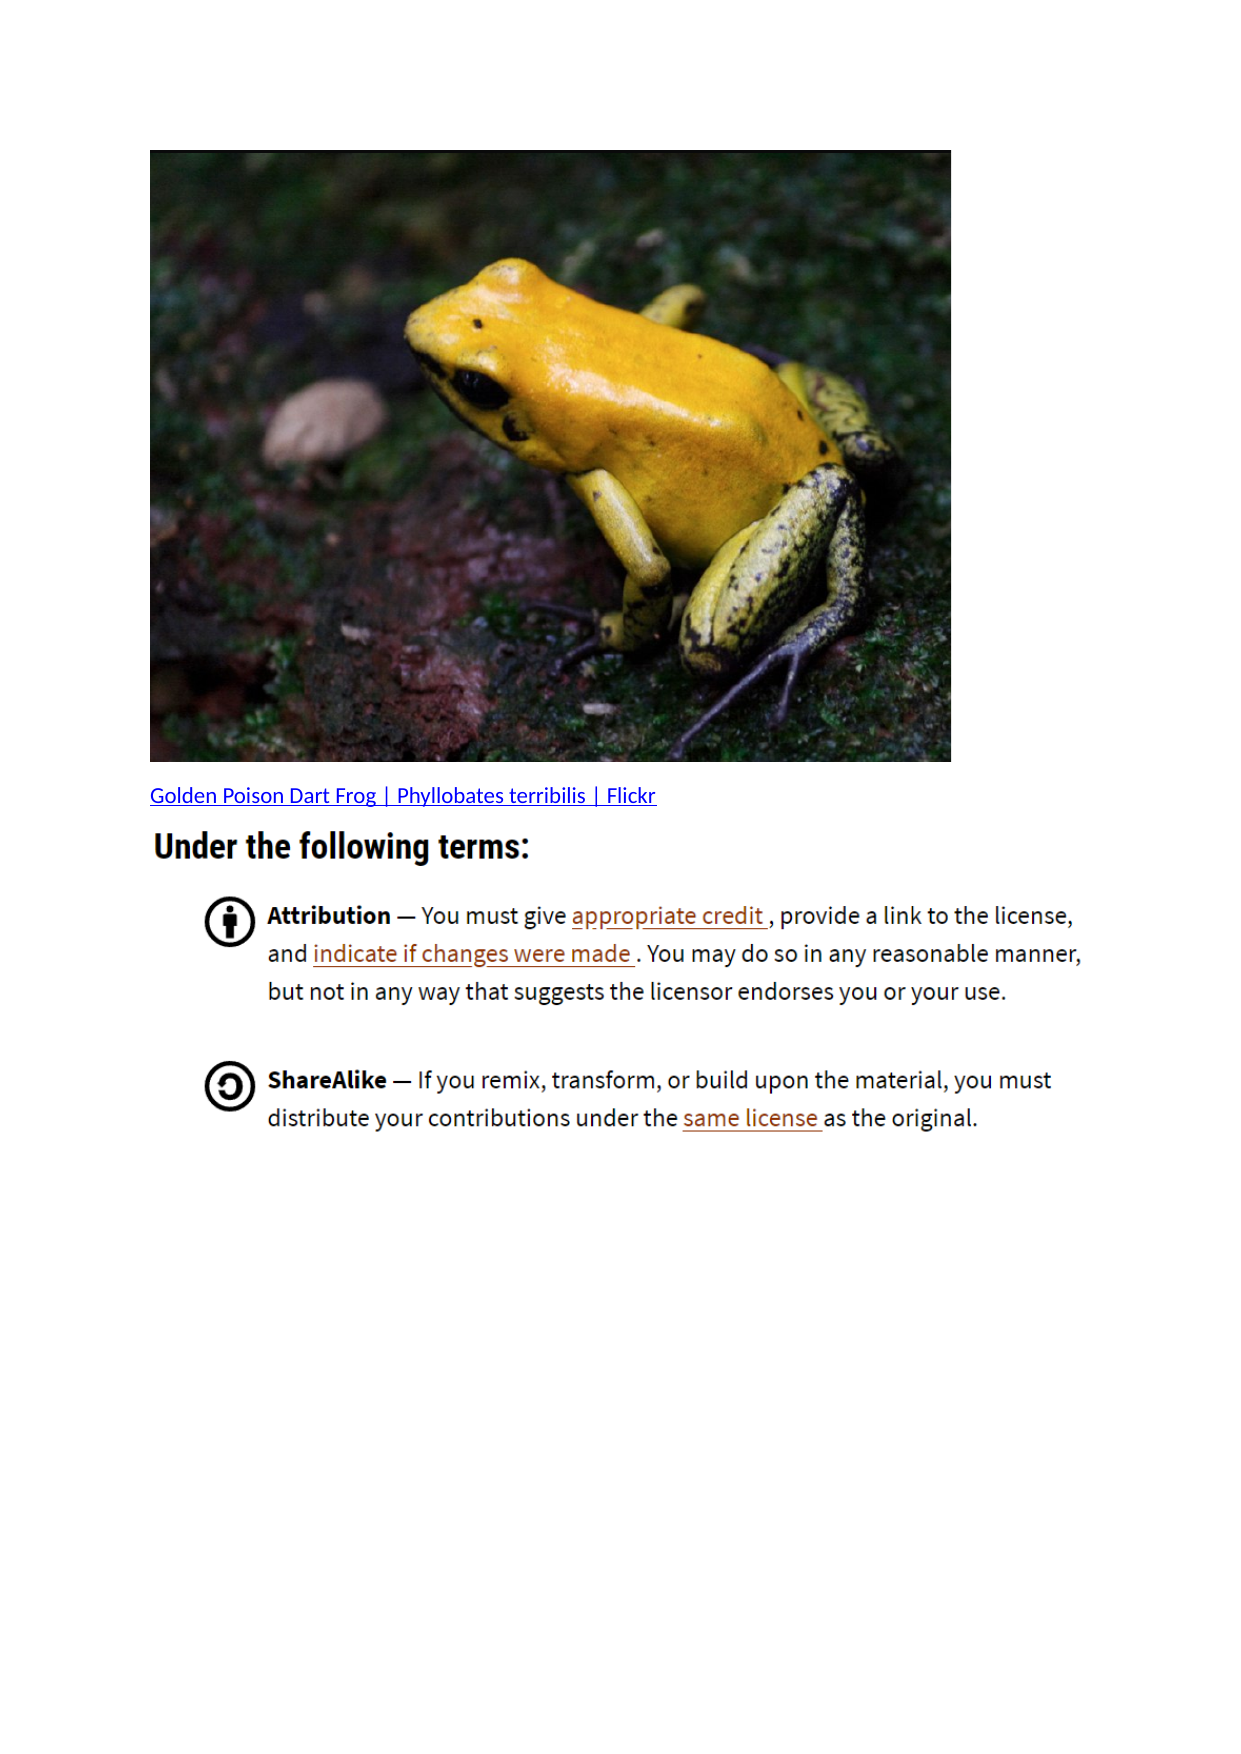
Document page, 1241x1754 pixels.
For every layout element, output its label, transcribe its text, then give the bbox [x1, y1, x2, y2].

picture [150, 150, 952, 762]
text Golden Poison Dart Frog | Phyllobates terribilis | Flickr [150, 781, 1090, 809]
picture [150, 827, 1091, 1140]
